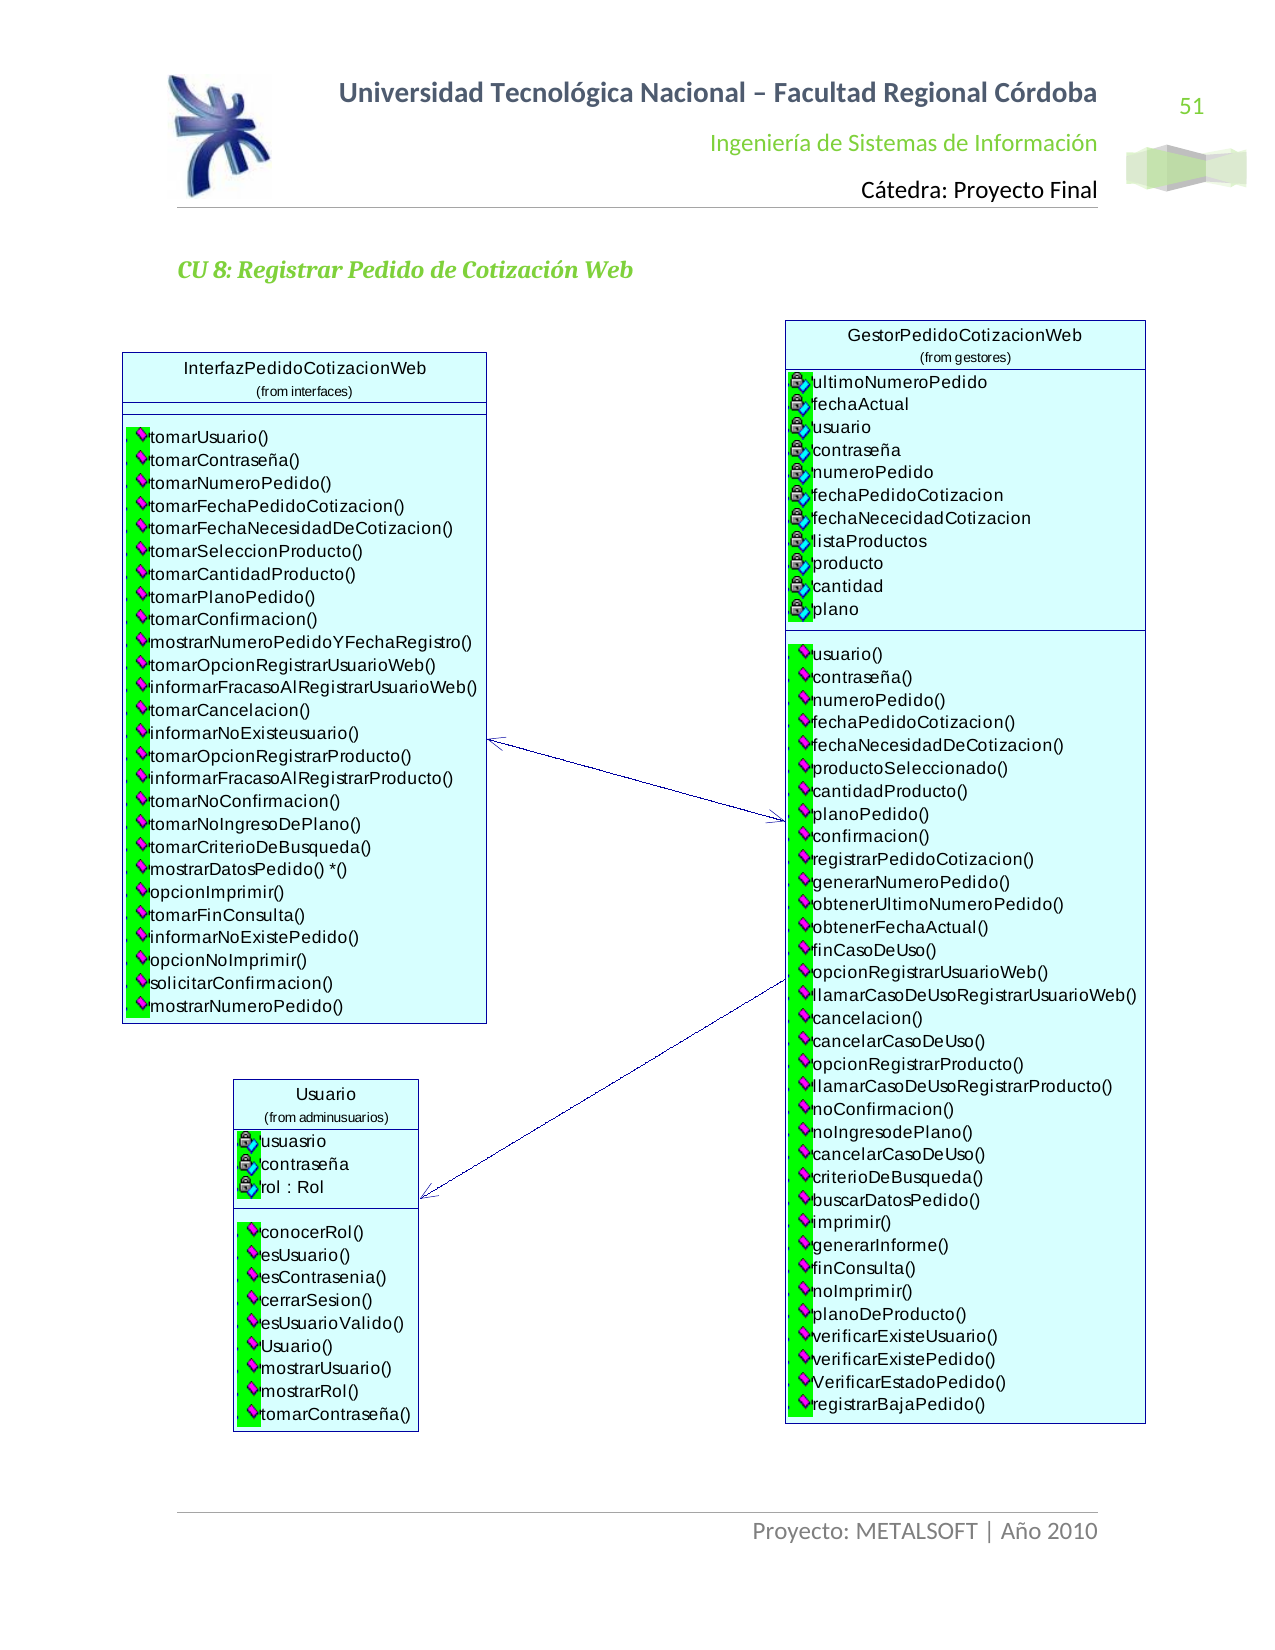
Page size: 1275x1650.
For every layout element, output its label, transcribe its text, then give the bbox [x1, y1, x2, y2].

picture [167, 74, 272, 199]
text CU 8: Registrar Pedido de Cotización Web [177, 256, 1098, 284]
